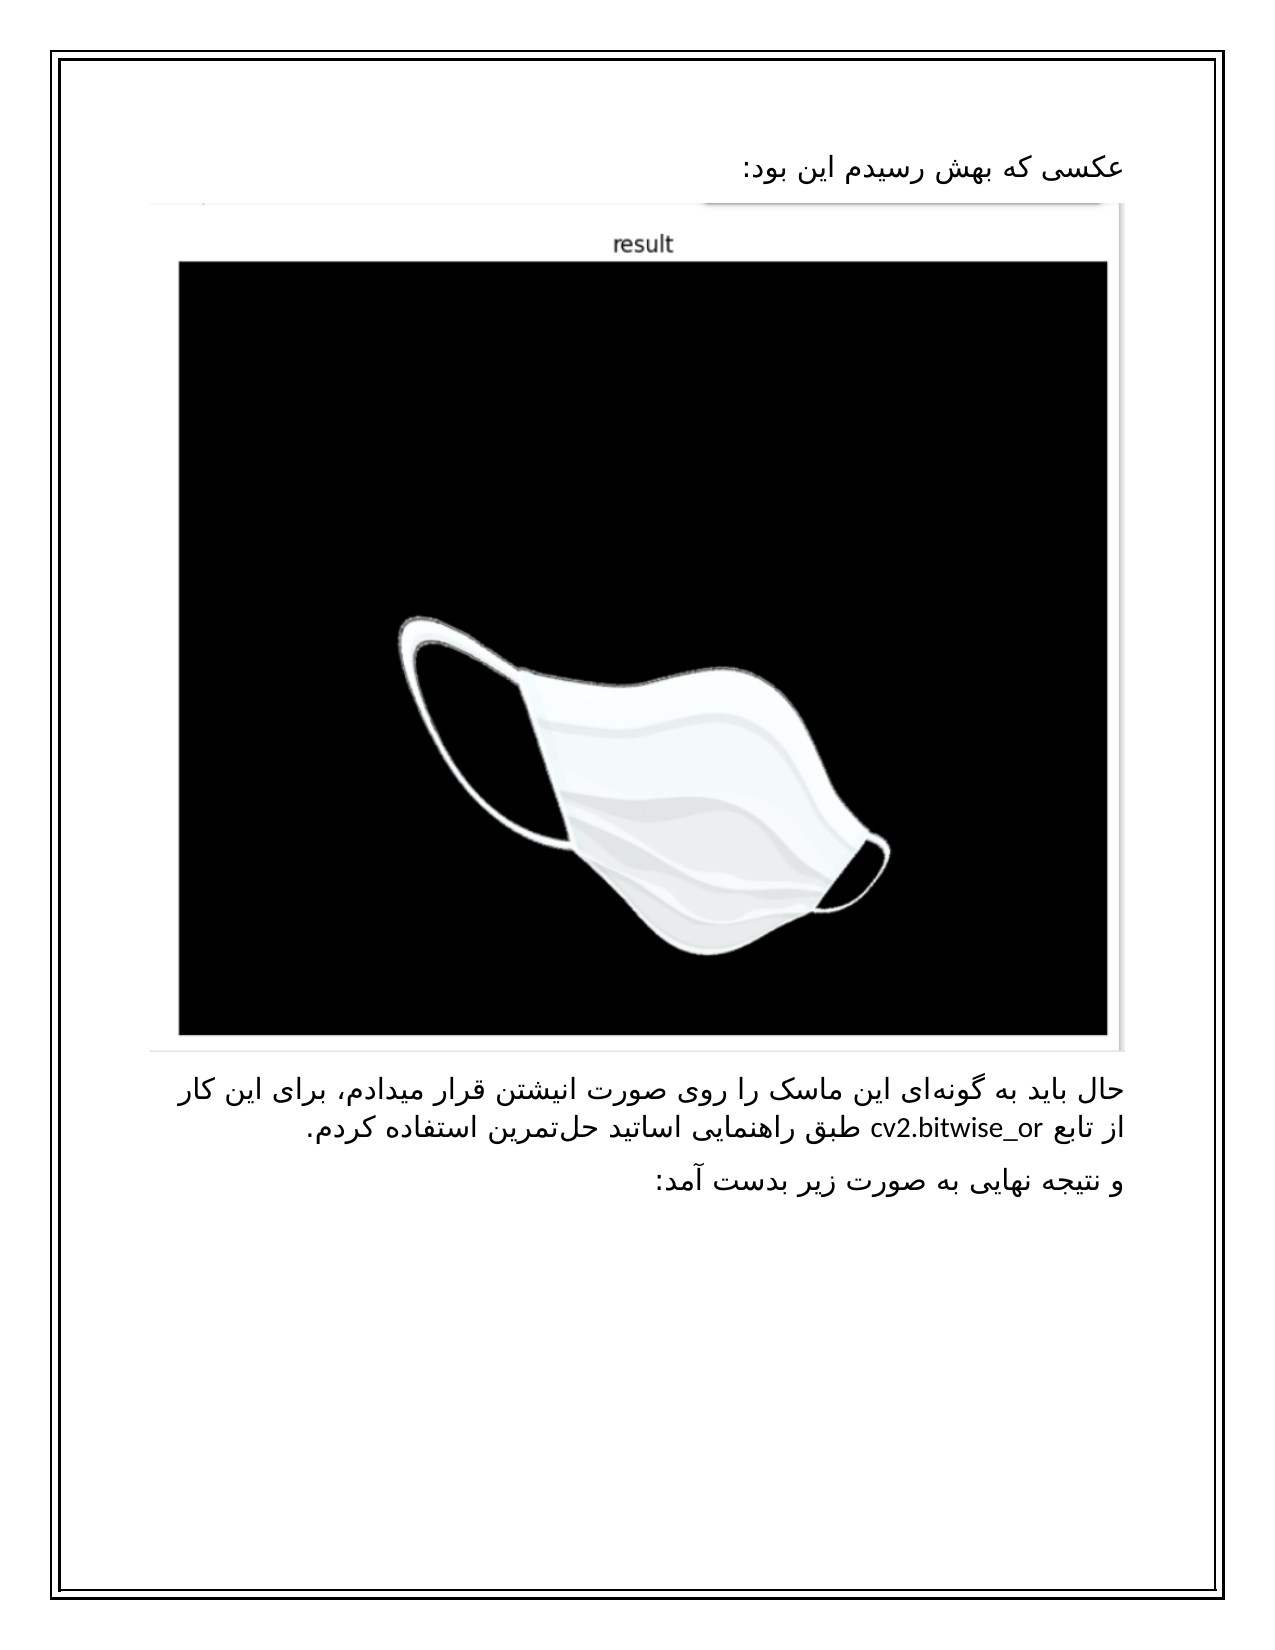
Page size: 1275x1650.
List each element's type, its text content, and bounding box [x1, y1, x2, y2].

text و نتیجه نهایی به صورت زیر بدست آمد: [150, 1164, 1125, 1198]
text عکسی که بهش رسیدم این بود: [150, 150, 1125, 184]
picture [150, 203, 1125, 1053]
text حال باید به گونه‌ای این ماسک را روی صورت انیشتن قرار میدادم، برای این کار از تابع cv2.bitwise_or طبق راهنمایی اساتید حل‌تمرین استفاده کردم. [150, 1072, 1125, 1144]
